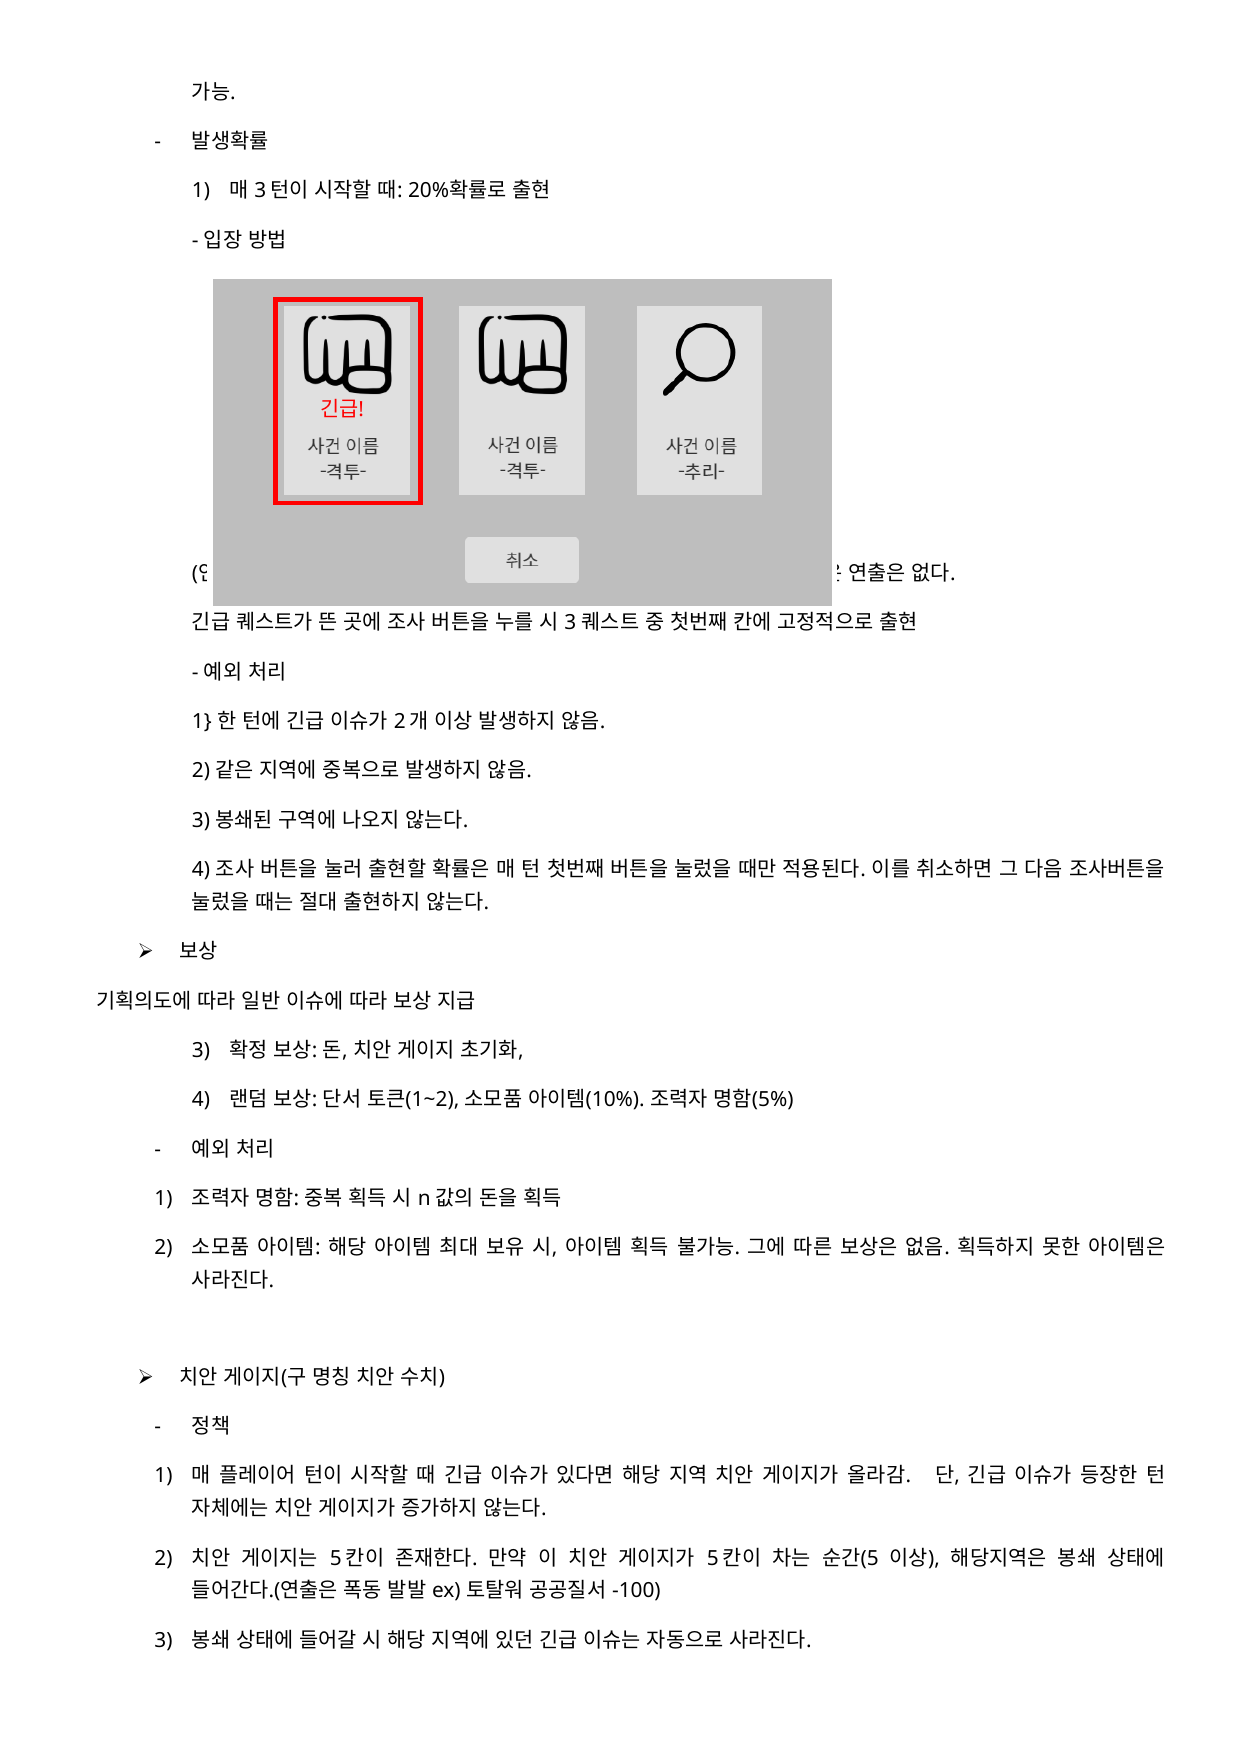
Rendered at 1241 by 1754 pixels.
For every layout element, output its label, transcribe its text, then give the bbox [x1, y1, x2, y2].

list 정책 [154, 1409, 1165, 1440]
list 치안 게이지는 5칸이 존재한다. 만약 이 치안 게이지가 5칸이 차는 순간(5 이상), 해당지역은 봉쇄 상태에 들어간다.(연출은 폭동 발발 ex) 토탈워 공공질서 -100) [154, 1541, 1165, 1604]
text - 입장 방법 [192, 223, 1165, 253]
list 매 3턴이 시작할 때: 20%확률로 출현 [192, 174, 1165, 204]
list 소모품 아이템: 해당 아이템 최대 보유 시, 아이템 획득 불가능. 그에 따른 보상은 없음. 획득하지 못한 아이템은 사라진다. [154, 1231, 1165, 1294]
list 보상 [137, 934, 1165, 965]
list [154, 75, 1165, 105]
list 확정 보상: 돈, 치안 게이지 초기화, [192, 1033, 1165, 1063]
picture [207, 273, 837, 609]
list 발생확률 [154, 124, 1165, 155]
list 랜덤 보상: 단서 토큰(1~2), 소모품 아이템(10%). 조력자 명함(5%) [192, 1082, 1165, 1113]
list 매 플레이어 턴이 시작할 때 긴급 이슈가 있다면 해당 지역 치안 게이지가 올라감. 단, 긴급 이슈가 등장한 턴 자체에는 치안 게이지가 증가하지 않는다. [154, 1459, 1165, 1522]
list 2) 같은 지역에 중복으로 발생하지 않음. [192, 754, 1165, 784]
list - 예외 처리 [192, 655, 1165, 685]
list 4) 조사 버튼을 눌러 출현할 확률은 매 턴 첫번째 버튼을 눌렀을 때만 적용된다. 이를 취소하면 그 다음 조사버튼을 눌렀을 때는 절대 출현하지 않는다. [192, 852, 1165, 916]
list 1} 한 턴에 긴급 이슈가 2개 이상 발생하지 않음. [192, 704, 1165, 735]
list 조력자 명함: 중복 획득 시 n값의 돈을 획득 [154, 1181, 1165, 1212]
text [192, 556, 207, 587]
list 치안 게이지(구 명칭 치안 수치) [137, 1360, 1165, 1390]
list 봉쇄 상태에 들어갈 시 해당 지역에 있던 긴급 이슈는 자동으로 사라진다. [154, 1623, 1165, 1653]
list 3) 봉쇄된 구역에 나오지 않는다. [192, 803, 1165, 833]
text 긴급 퀘스트가 뜬 곳에 조사 버튼을 누를 시 3 퀘스트 중 첫번째 칸에 고정적으로 출현 [192, 606, 1165, 636]
list 예외 처리 [154, 1132, 1165, 1162]
text 기획의도에 따라 일반 이슈에 따라 보상 지급 [75, 984, 1165, 1014]
text (연출) 긴급 이슈는 빨간색 테두리로 나타난다. 그 외에 파티클이나 점멸 같은 연출은 없다. [837, 556, 1165, 587]
